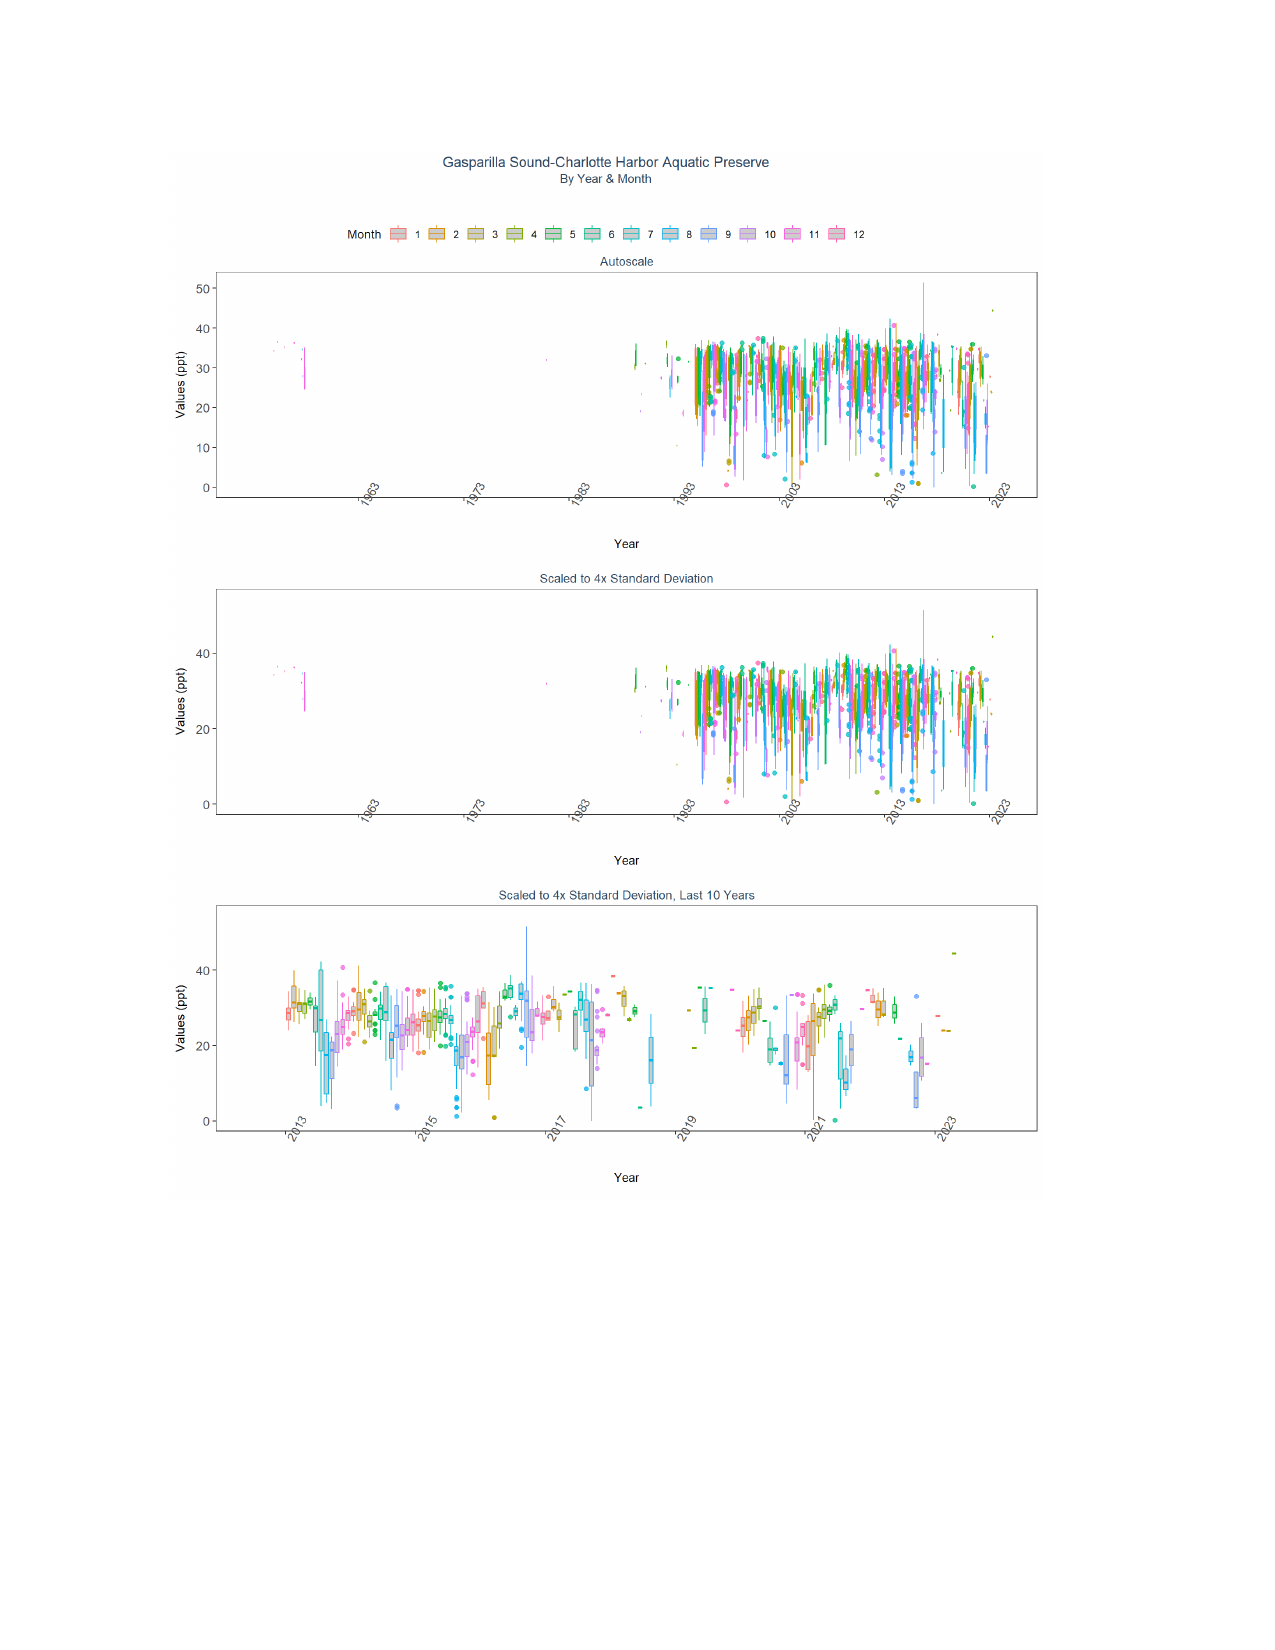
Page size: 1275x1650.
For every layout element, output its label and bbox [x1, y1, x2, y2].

picture [168, 150, 1044, 1200]
